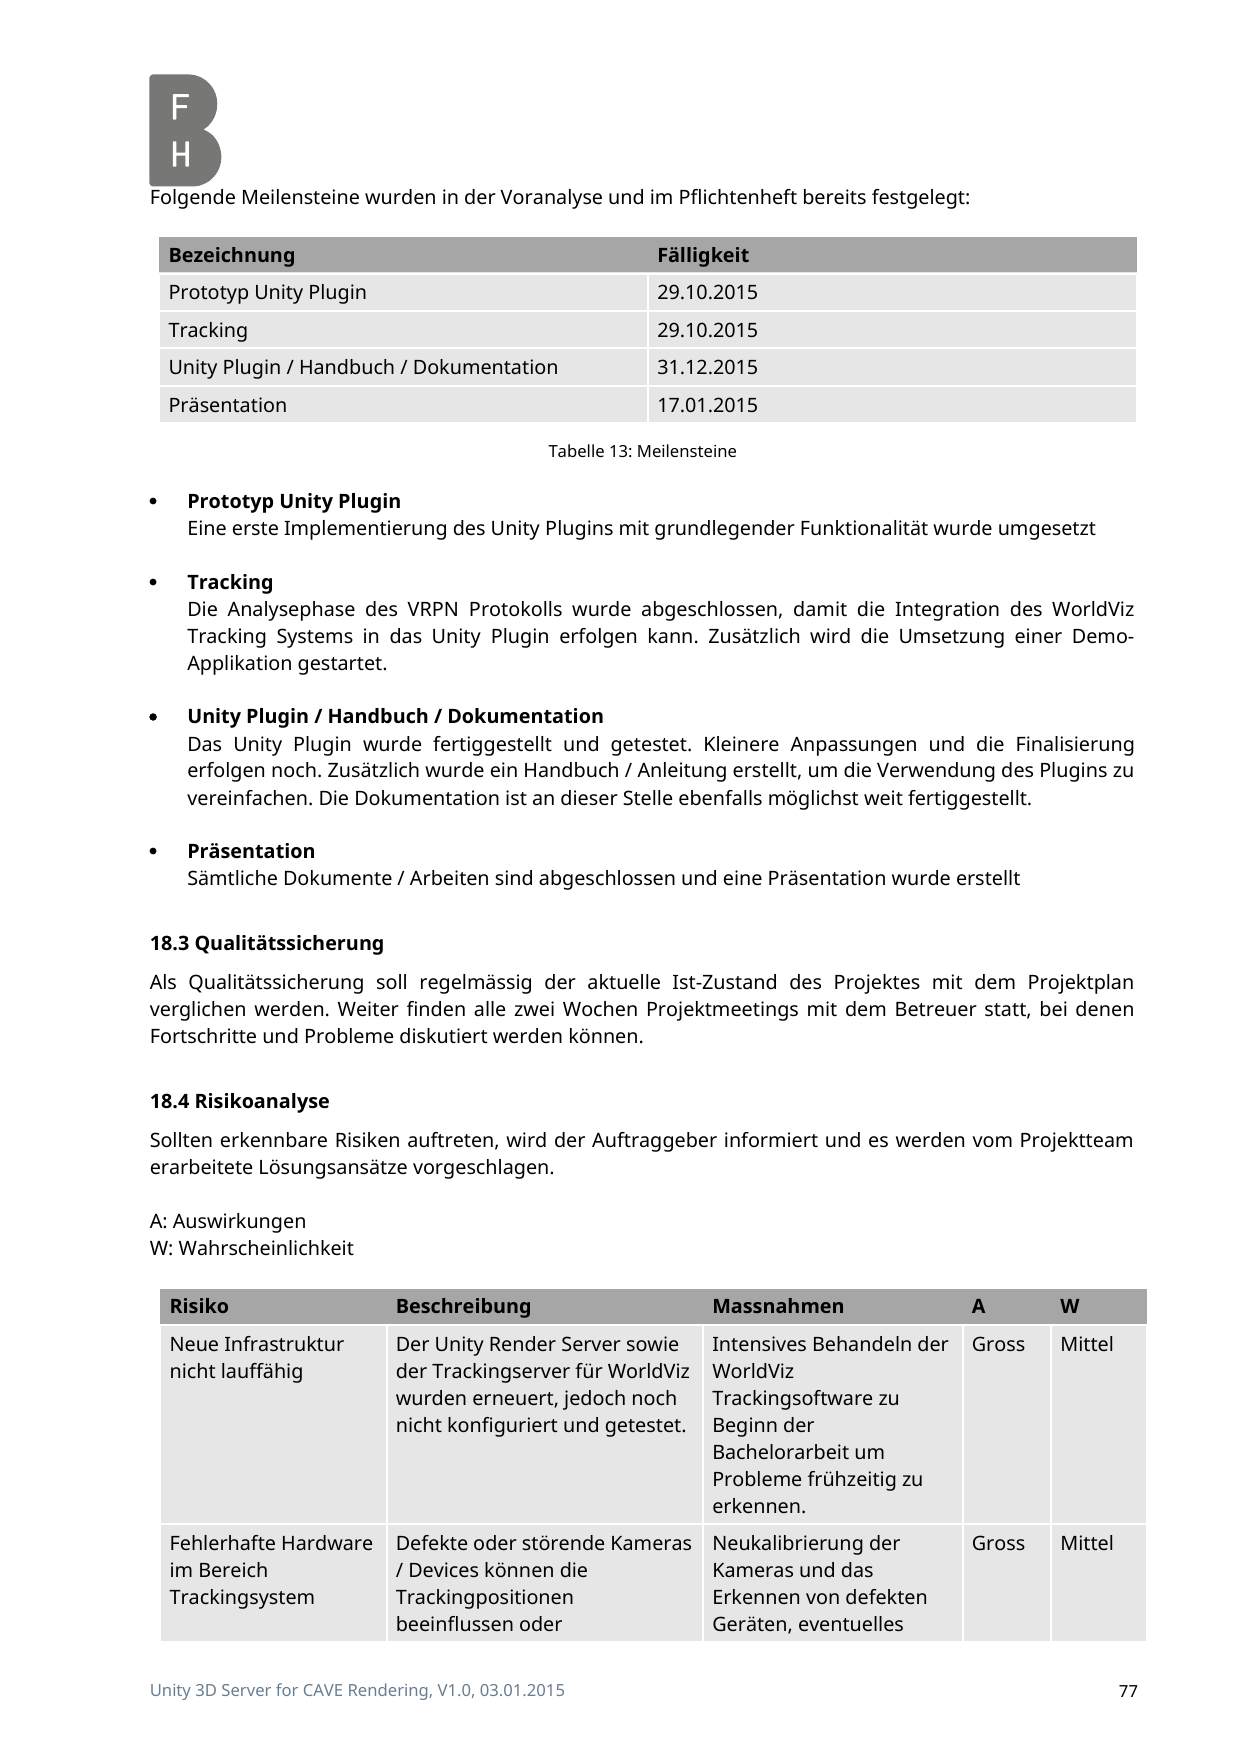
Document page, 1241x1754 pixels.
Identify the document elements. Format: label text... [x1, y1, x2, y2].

list Tracking [149, 568, 1136, 595]
table_cell Präsentation [160, 387, 647, 422]
table_header Risiko [160, 1289, 387, 1324]
list Unity Plugin / Handbuch / Dokumentation [149, 703, 1136, 730]
table_cell Intensives Behandeln der WorldViz Trackingsoftware zu Beginn der Bachelorarbeit um Probleme frühzeitig zu erkennen. [704, 1326, 962, 1523]
text Als Qualitätssicherung soll regelmässig der aktuelle Ist-Zustand des Projektes mit dem Projektplan verglichen werden. Weiter finden alle zwei Wochen Projektmeetings mit dem Betreuer statt, bei denen Fortschritte und Probleme diskutiert werden können. [149, 969, 1136, 1049]
table_cell Unity Plugin / Handbuch / Dokumentation [160, 349, 647, 384]
table_cell 31.12.2015 [649, 349, 1136, 384]
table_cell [704, 1525, 962, 1641]
list Eine erste Implementierung des Unity Plugins mit grundlegender Funktionalität wurde umgesetzt [187, 514, 1136, 541]
table_cell Mittel [1052, 1525, 1146, 1641]
text A: Auswirkungen [149, 1207, 1136, 1234]
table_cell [161, 1525, 386, 1641]
list Sämtliche Dokumente / Arbeiten sind abgeschlossen und eine Präsentation wurde erstellt [187, 865, 1136, 892]
table_header A [963, 1289, 1051, 1324]
subtitle Qualitätssicherung [149, 929, 1136, 956]
table_cell Neue Infrastruktur nicht lauffähig [161, 1326, 386, 1523]
table_cell Der Unity Render Server sowie der Trackingserver für WorldViz wurden erneuert, jedoch noch nicht konfiguriert und getestet. [388, 1326, 702, 1523]
table_cell 17.01.2015 [649, 387, 1136, 422]
list Die Analysephase des VRPN Protokolls wurde abgeschlossen, damit die Integration des WorldViz Tracking Systems in das Unity Plugin erfolgen kann. Zusätzlich wird die Umsetzung einer Demo-Applikation gestartet. [187, 595, 1136, 676]
table_cell Tracking [160, 312, 647, 347]
table_header Bezeichnung [159, 237, 648, 272]
table_cell Mittel [1052, 1326, 1146, 1523]
table_cell Prototyp Unity Plugin [160, 275, 647, 310]
table_cell Gross [964, 1525, 1050, 1641]
table_header Beschreibung [387, 1289, 703, 1324]
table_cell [388, 1525, 702, 1641]
table_cell 29.10.2015 [649, 275, 1136, 310]
text W: Wahrscheinlichkeit [149, 1234, 1136, 1261]
list Präsentation [149, 838, 1136, 865]
list Prototyp Unity Plugin [149, 487, 1136, 514]
table_cell Gross [964, 1326, 1050, 1523]
list Das Unity Plugin wurde fertiggestellt und getestet. Kleinere Anpassungen und die Finalisierung erfolgen noch. Zusätzlich wurde ein Handbuch / Anleitung erstellt, um die Verwendung des Plugins zu vereinfachen. Die Dokumentation ist an dieser Stelle ebenfalls möglichst weit fertiggestellt. [187, 730, 1136, 811]
table_header Fälligkeit [648, 237, 1137, 272]
text Sollten erkennbare Risiken auftreten, wird der Auftraggeber informiert und es werden vom Projektteam erarbeitete Lösungsansätze vorgeschlagen. [149, 1127, 1136, 1181]
table_header W [1051, 1289, 1147, 1324]
subtitle Risikoanalyse [149, 1087, 1136, 1114]
table_cell 29.10.2015 [649, 312, 1136, 347]
table_header Massnahmen [703, 1289, 963, 1324]
text Folgende Meilensteine wurden in der Voranalyse und im Pflichtenheft bereits festgelegt: [149, 183, 1136, 210]
